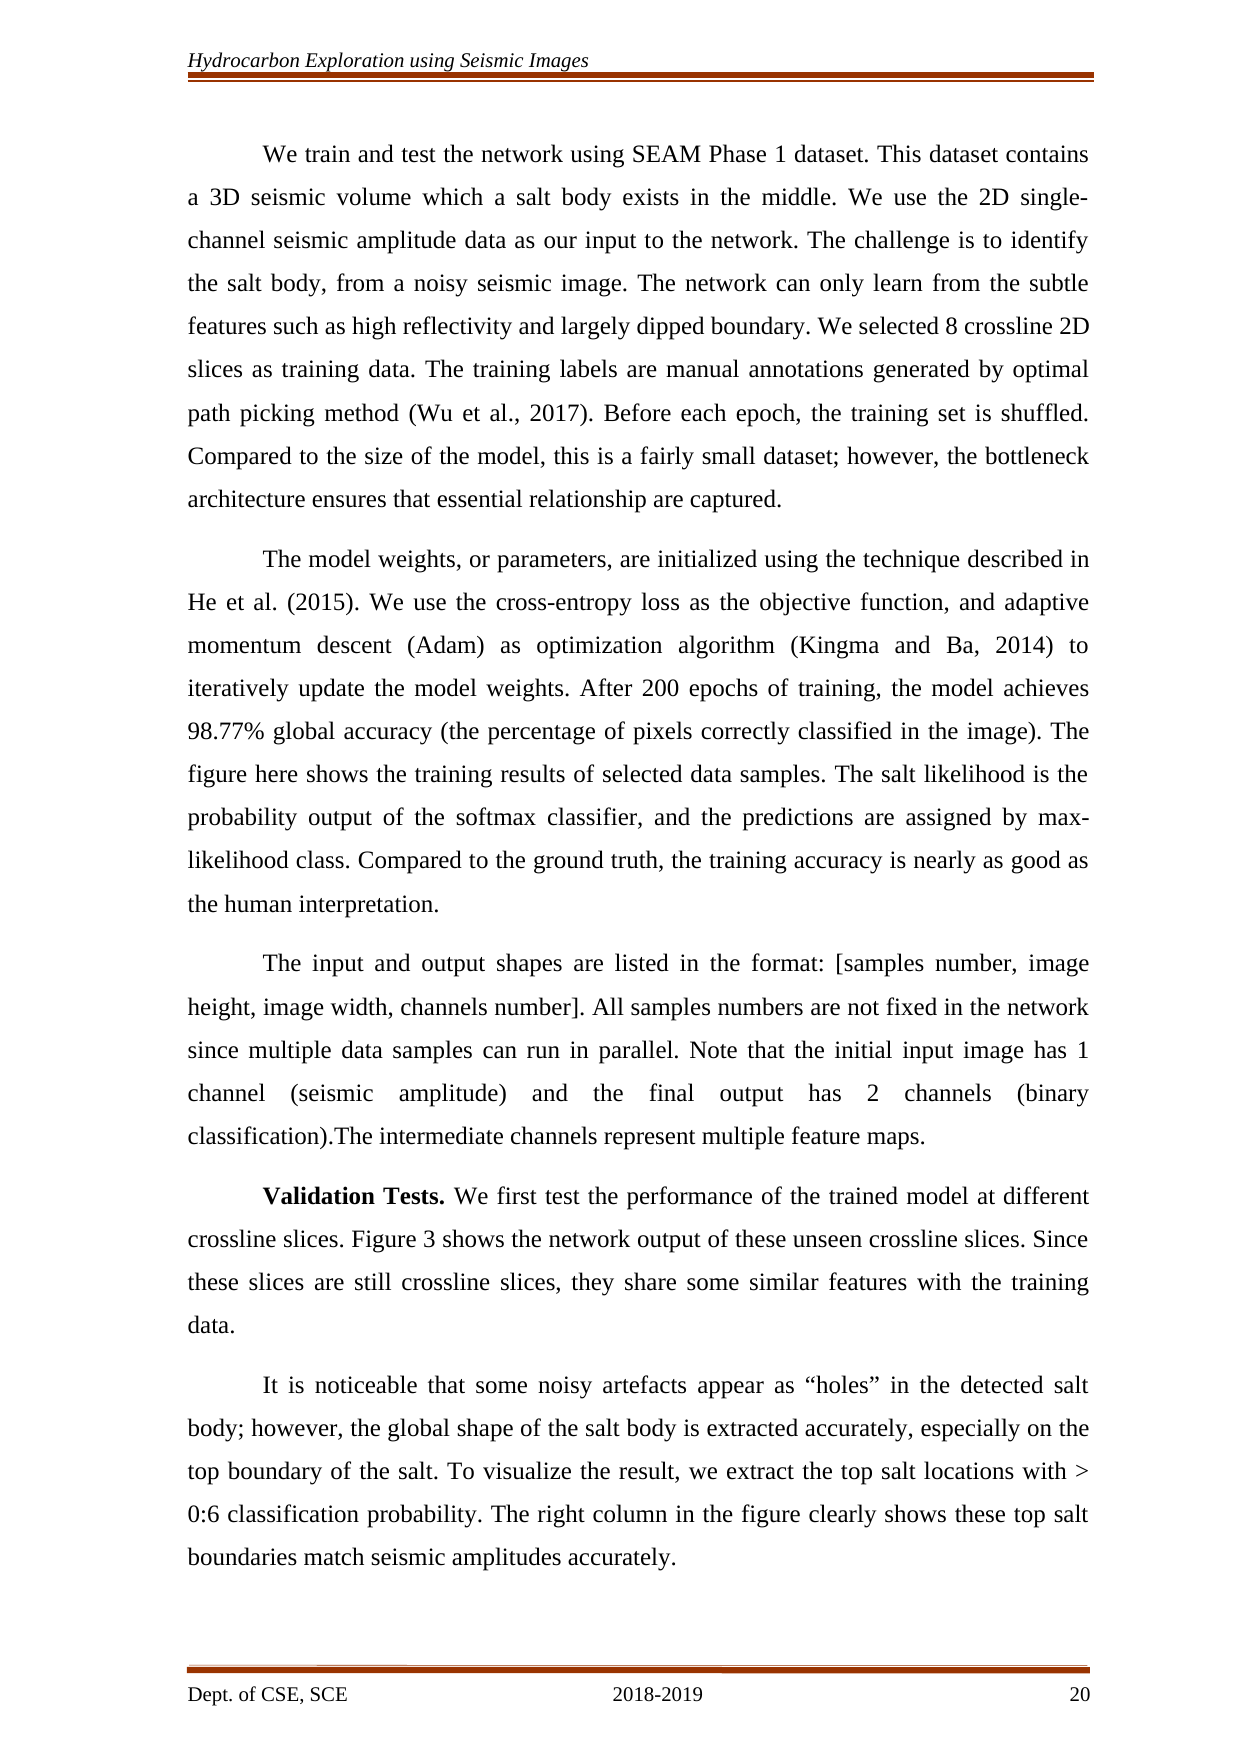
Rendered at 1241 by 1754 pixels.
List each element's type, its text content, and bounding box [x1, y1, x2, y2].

text We train and test the network using SEAM Phase 1 dataset. This dataset contains a 3D seismic volume which a salt body exists in the middle. We use the 2D single-channel seismic amplitude data as our input to the network. The challenge is to identify the salt body, from a noisy seismic image. The network can only learn from the subtle features such as high reflectivity and largely dipped boundary. We selected 8 crossline 2D slices as training data. The training labels are manual annotations generated by optimal path picking method (Wu et al., 2017). Before each epoch, the training set is shuffled. Compared to the size of the model, this is a fairly small dataset; however, the bottleneck architecture ensures that essential relationship are captured. [187, 139, 1090, 513]
text The model weights, or parameters, are initialized using the technique described in He et al. (2015). We use the cross-entropy loss as the objective function, and adaptive momentum descent (Adam) as optimization algorithm (Kingma and Ba, 2014) to iteratively update the model weights. After 200 epochs of training, the model achieves 98.77% global accuracy (the percentage of pixels correctly classified in the image). The figure here shows the training results of selected data samples. The salt likelihood is the probability output of the softmax classifier, and the predictions are assigned by max-likelihood class. Compared to the ground truth, the training accuracy is nearly as good as the human interpretation. [187, 544, 1090, 917]
text Validation Tests. We first test the performance of the trained model at different crossline slices. Figure 3 shows the network output of these unseen crossline slices. Since these slices are still crossline slices, they share some similar features with the training data. [187, 1181, 1090, 1339]
text It is noticeable that some noisy artefacts appear as “holes” in the detected salt body; however, the global shape of the salt body is extracted accurately, especially on the top boundary of the salt. To visualize the result, we extract the top salt locations with > 0:6 classification probability. The right column in the figure clearly shows these top salt boundaries match seismic amplitudes accurately. [187, 1370, 1090, 1571]
text The input and output shapes are listed in the format: [samples number, image height, image width, channels number]. All samples numbers are not fixed in the network since multiple data samples can run in parallel. Note that the initial input image has 1 channel (seismic amplitude) and the final output has 2 channels (binary classification).The intermediate channels represent multiple feature maps. [187, 948, 1090, 1150]
